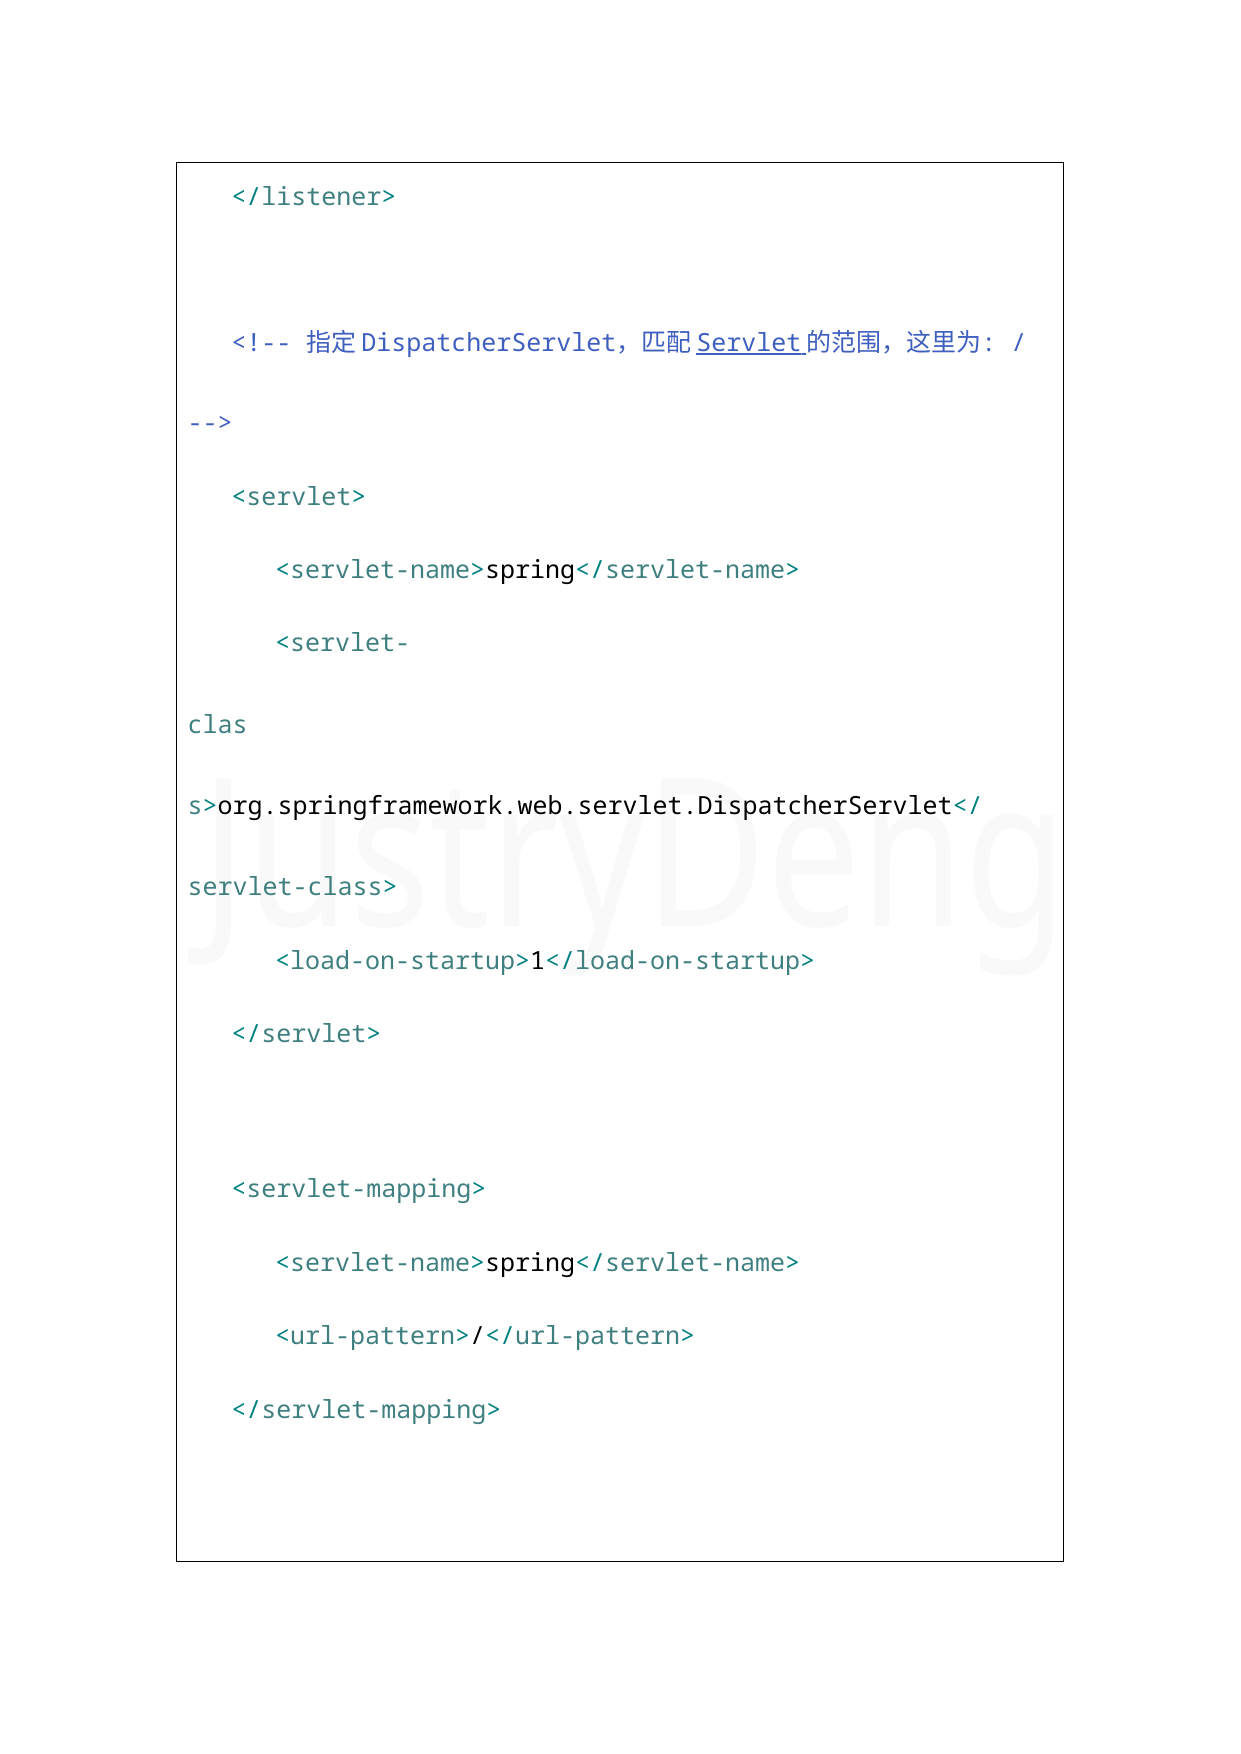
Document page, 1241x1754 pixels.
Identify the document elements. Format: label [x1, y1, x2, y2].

table_header [177, 163, 1063, 1561]
